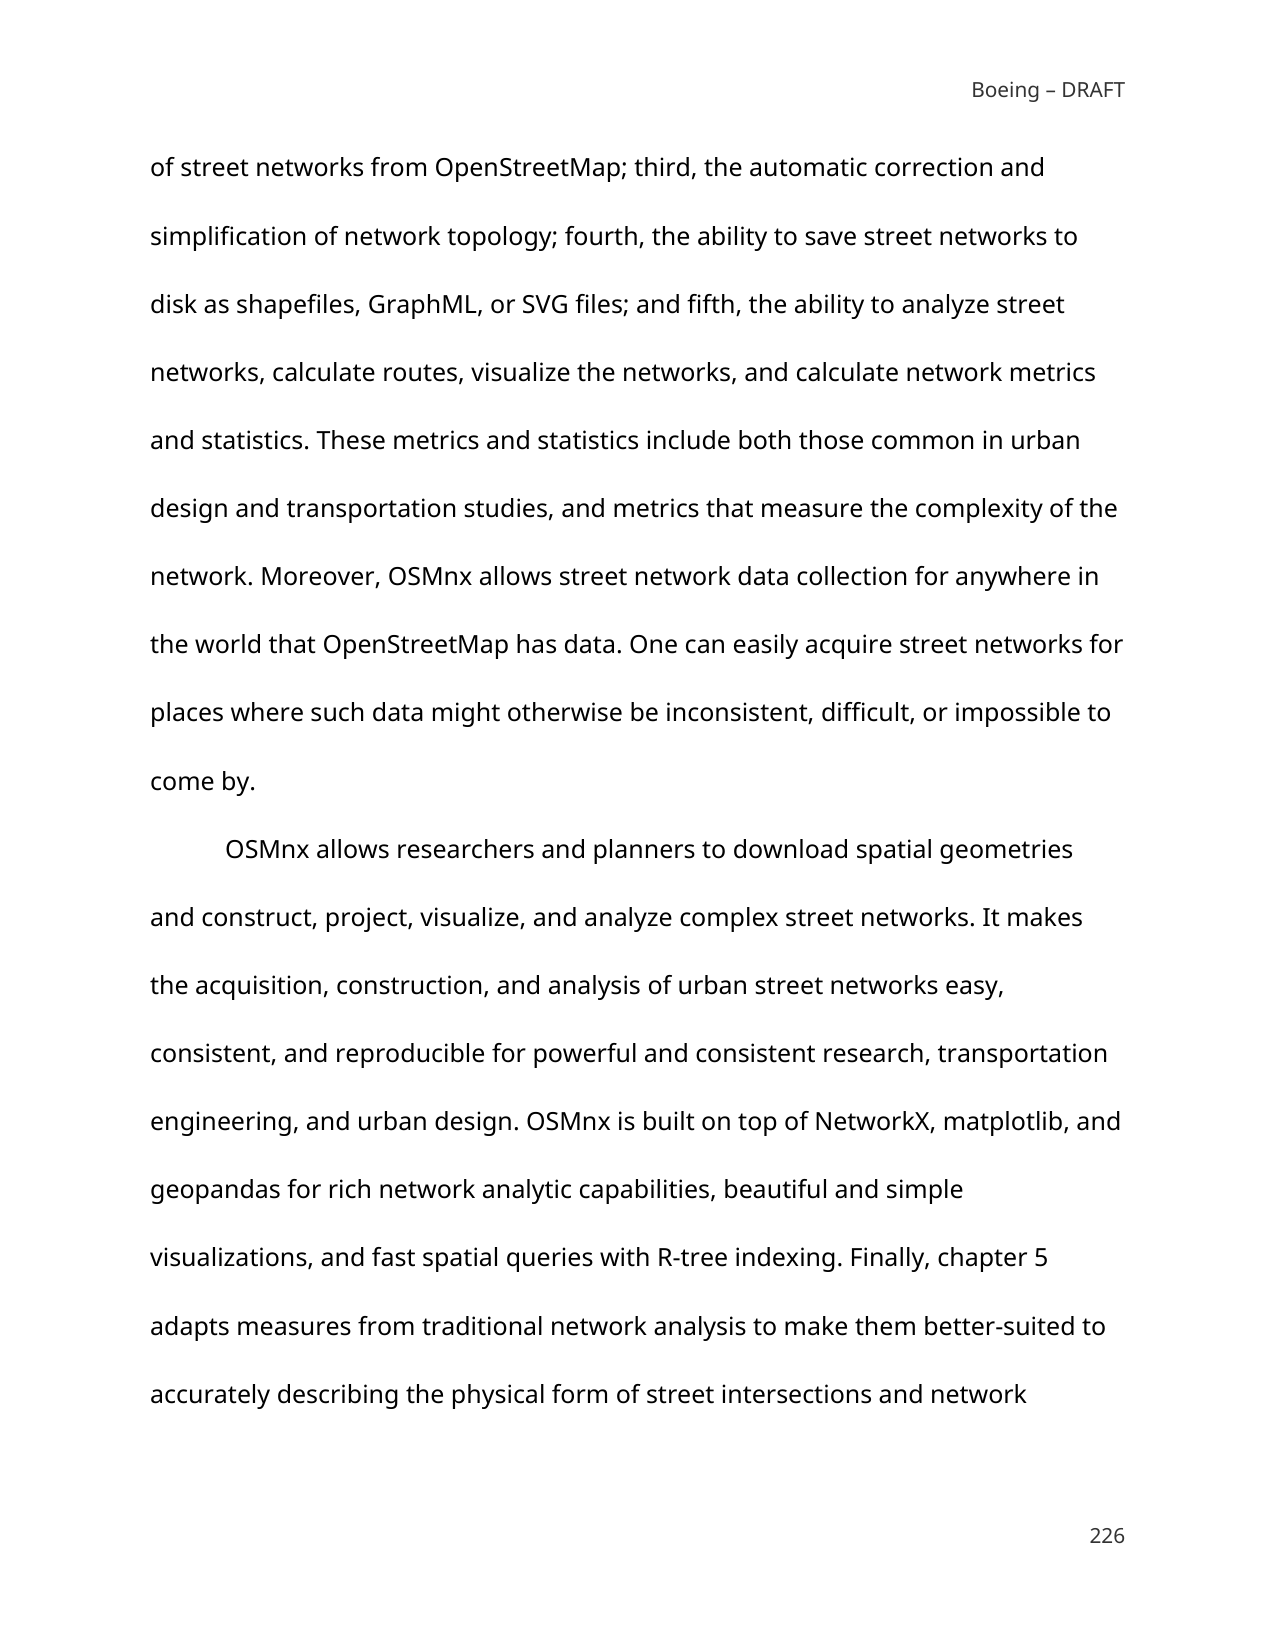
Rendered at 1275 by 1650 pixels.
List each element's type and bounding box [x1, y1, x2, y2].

text [150, 150, 1125, 797]
text [150, 831, 1125, 1410]
